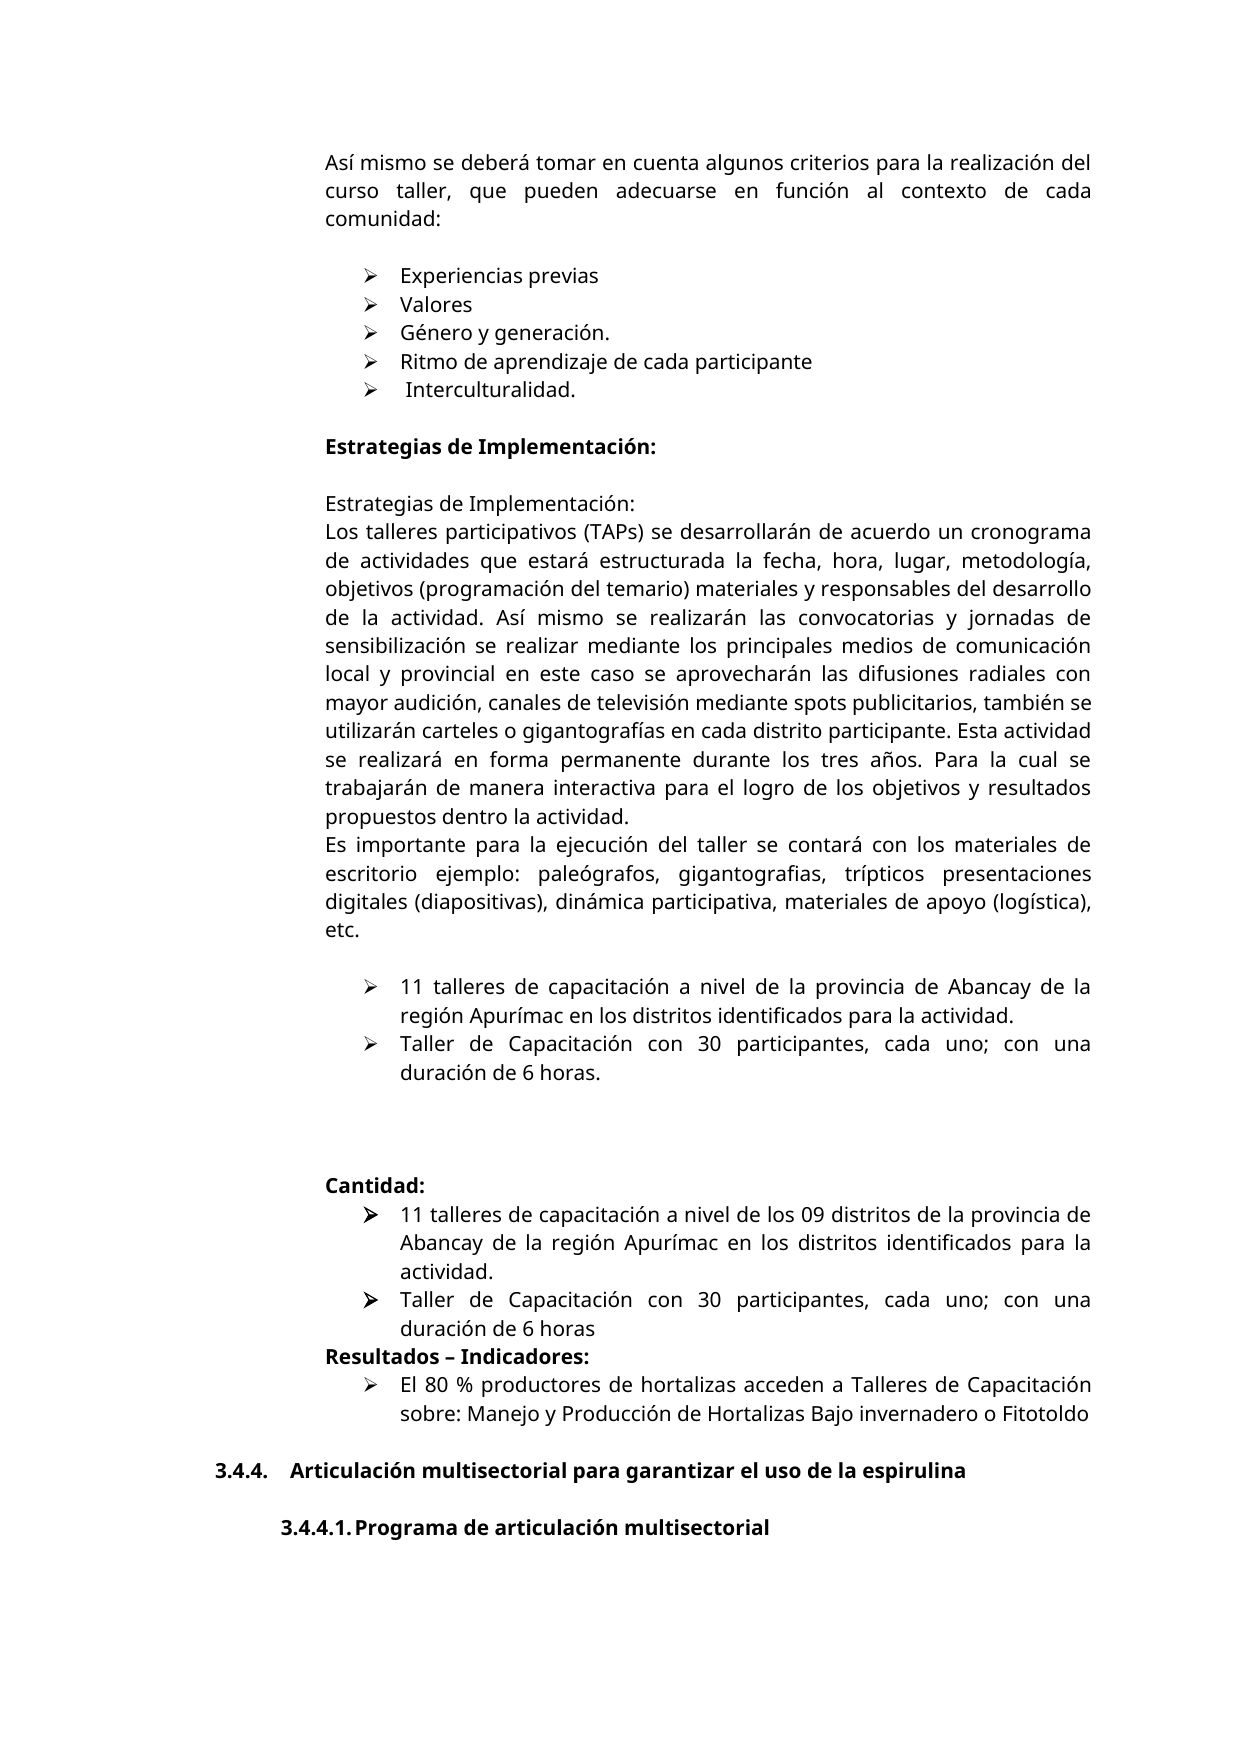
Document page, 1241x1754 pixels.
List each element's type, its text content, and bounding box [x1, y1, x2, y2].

text Los talleres participativos (TAPs) se desarrollarán de acuerdo un cronograma de actividades que estará estructurada la fecha, hora, lugar, metodología, objetivos (programación del temario) materiales y responsables del desarrollo de la actividad. Así mismo se realizarán las convocatorias y jornadas de sensibilización se realizar mediante los principales medios de comunicación local y provincial en este caso se aprovecharán las difusiones radiales con mayor audición, canales de televisión mediante spots publicitarios, también se utilizarán carteles o gigantografías en cada distrito participante. Esta actividad se realizará en forma permanente durante los tres años. Para la cual se trabajarán de manera interactiva para el logro de los objetivos y resultados propuestos dentro la actividad. [325, 517, 1092, 830]
list Valores [362, 290, 1092, 318]
text Resultados – Indicadores: [325, 1342, 1092, 1371]
list Experiencias previas [362, 261, 1092, 290]
text Cantidad: [325, 1171, 1092, 1200]
text Estrategias de Implementación: [325, 489, 1092, 517]
text Así mismo se deberá tomar en cuenta algunos criterios para la realización del curso taller, que pueden adecuarse en función al contexto de cada comunidad: [325, 148, 1092, 233]
list Programa de articulación multisectorial [281, 1513, 1092, 1541]
list Género y generación. [362, 318, 1092, 347]
list Taller de Capacitación con 30 participantes, cada uno; con una duración de 6 horas. [362, 1029, 1092, 1086]
list Taller de Capacitación con 30 participantes, cada uno; con una duración de 6 horas [362, 1285, 1092, 1342]
list 11 talleres de capacitación a nivel de la provincia de Abancay de la región Apurímac en los distritos identificados para la actividad. [362, 972, 1092, 1029]
text Es importante para la ejecución del taller se contará con los materiales de escritorio ejemplo: paleógrafos, gigantografias, trípticos presentaciones digitales (diapositivas), dinámica participativa, materiales de apoyo (logística), etc. [325, 830, 1092, 944]
list 11 talleres de capacitación a nivel de los 09 distritos de la provincia de Abancay de la región Apurímac en los distritos identificados para la actividad. [362, 1200, 1092, 1285]
text Estrategias de Implementación: [325, 432, 1092, 461]
list Interculturalidad. [362, 375, 1092, 404]
list El 80 % productores de hortalizas acceden a Talleres de Capacitación sobre: Manejo y Producción de Hortalizas Bajo invernadero o Fitotoldo [362, 1371, 1092, 1427]
list Articulación multisectorial para garantizar el uso de la espirulina [215, 1456, 1092, 1484]
list Ritmo de aprendizaje de cada participante [362, 347, 1092, 375]
